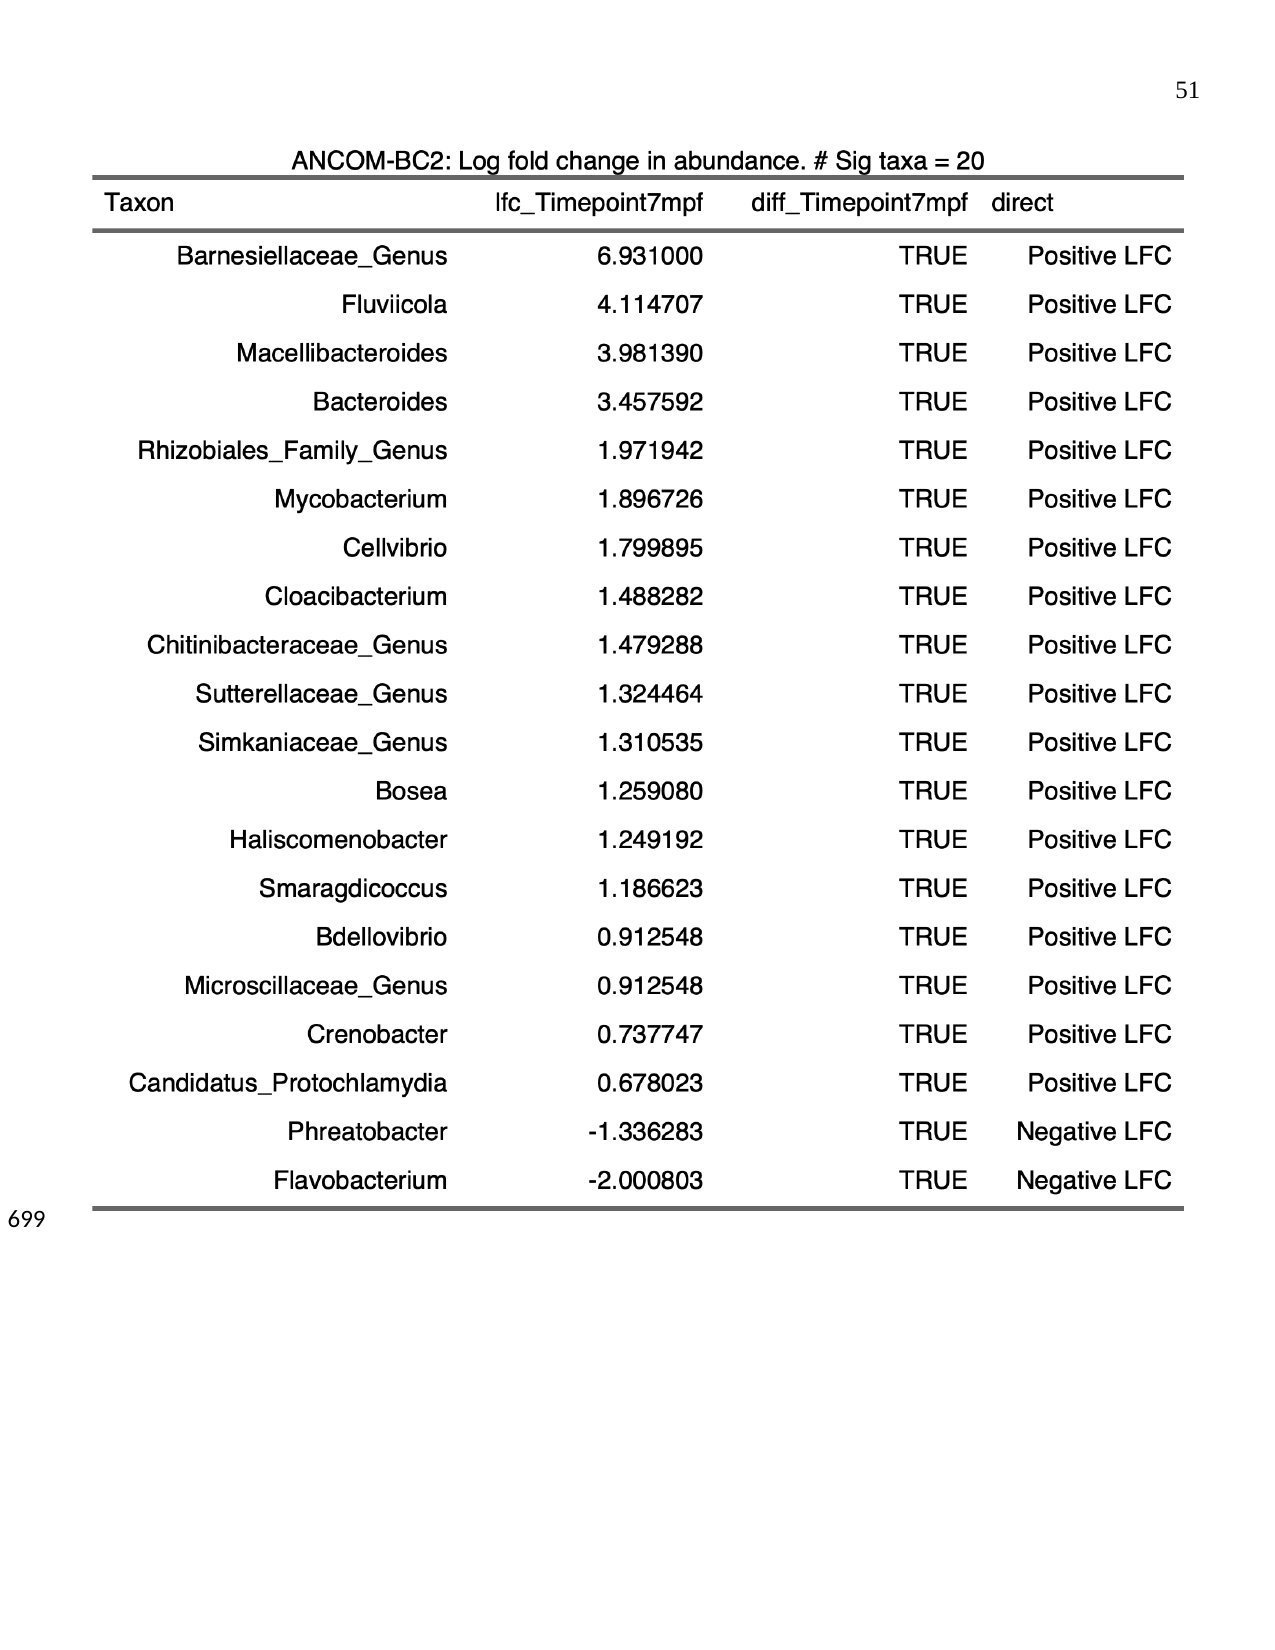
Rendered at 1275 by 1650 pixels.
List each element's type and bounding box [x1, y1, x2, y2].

picture [75, 132, 1200, 1228]
